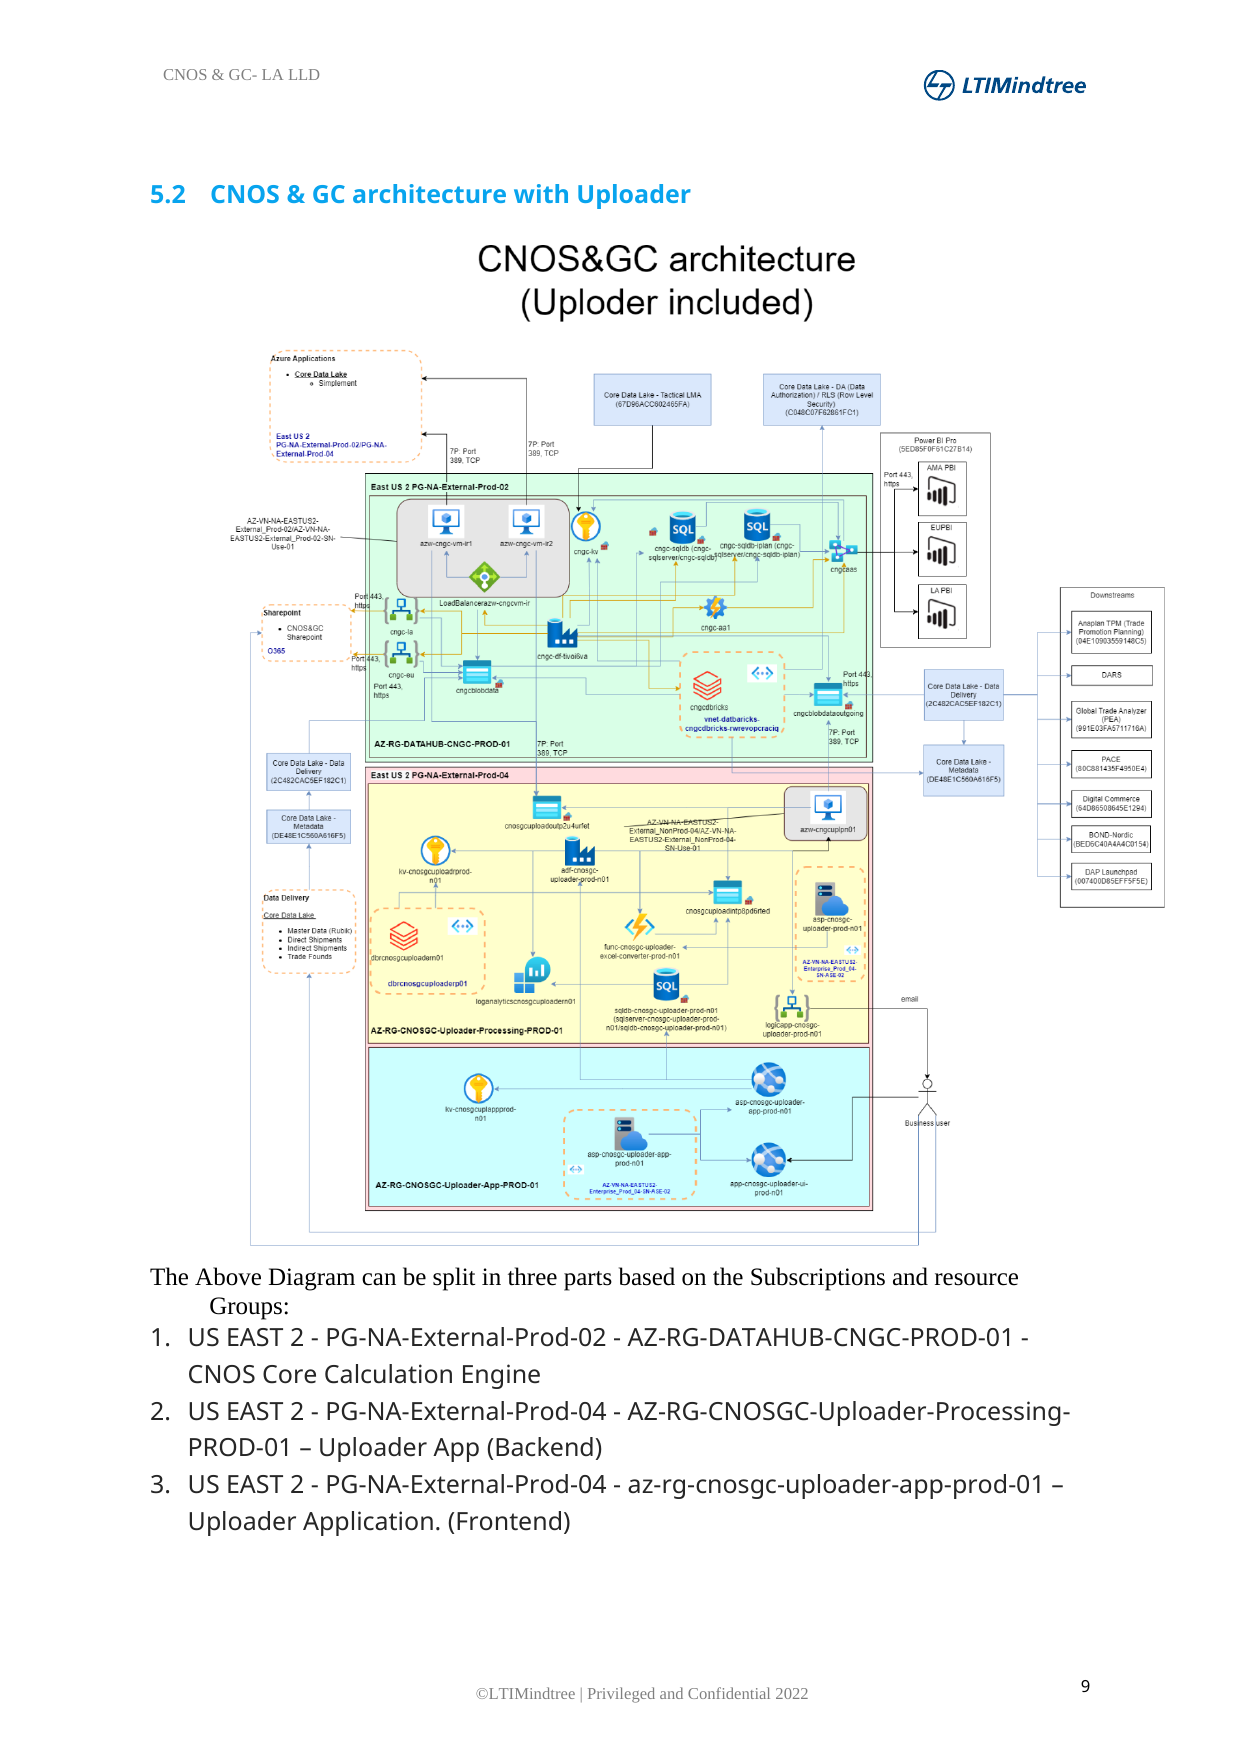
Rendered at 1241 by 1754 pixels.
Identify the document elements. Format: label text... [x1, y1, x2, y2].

subtitle CNOS & GC architecture with Uploader [150, 177, 1090, 211]
list US EAST 2 - PG-NA-External-Prod-04 - az-rg-cnosgc-uploader-app-prod-01 – Uploader Application. (Frontend) [150, 1467, 1090, 1537]
picture [225, 235, 1165, 1250]
text The Above Diagram can be split in three parts based on the Subscriptions and resource Groups: [150, 1262, 1090, 1319]
list US EAST 2 - PG-NA-External-Prod-04 - AZ-RG-CNOSGC-Uploader-Processing-PROD-01 – Uploader App (Backend) [150, 1393, 1090, 1464]
list US EAST 2 - PG-NA-External-Prod-02 - AZ-RG-DATAHUB-CNGC-PROD-01 - CNOS Core Calculation Engine [150, 1319, 1090, 1390]
